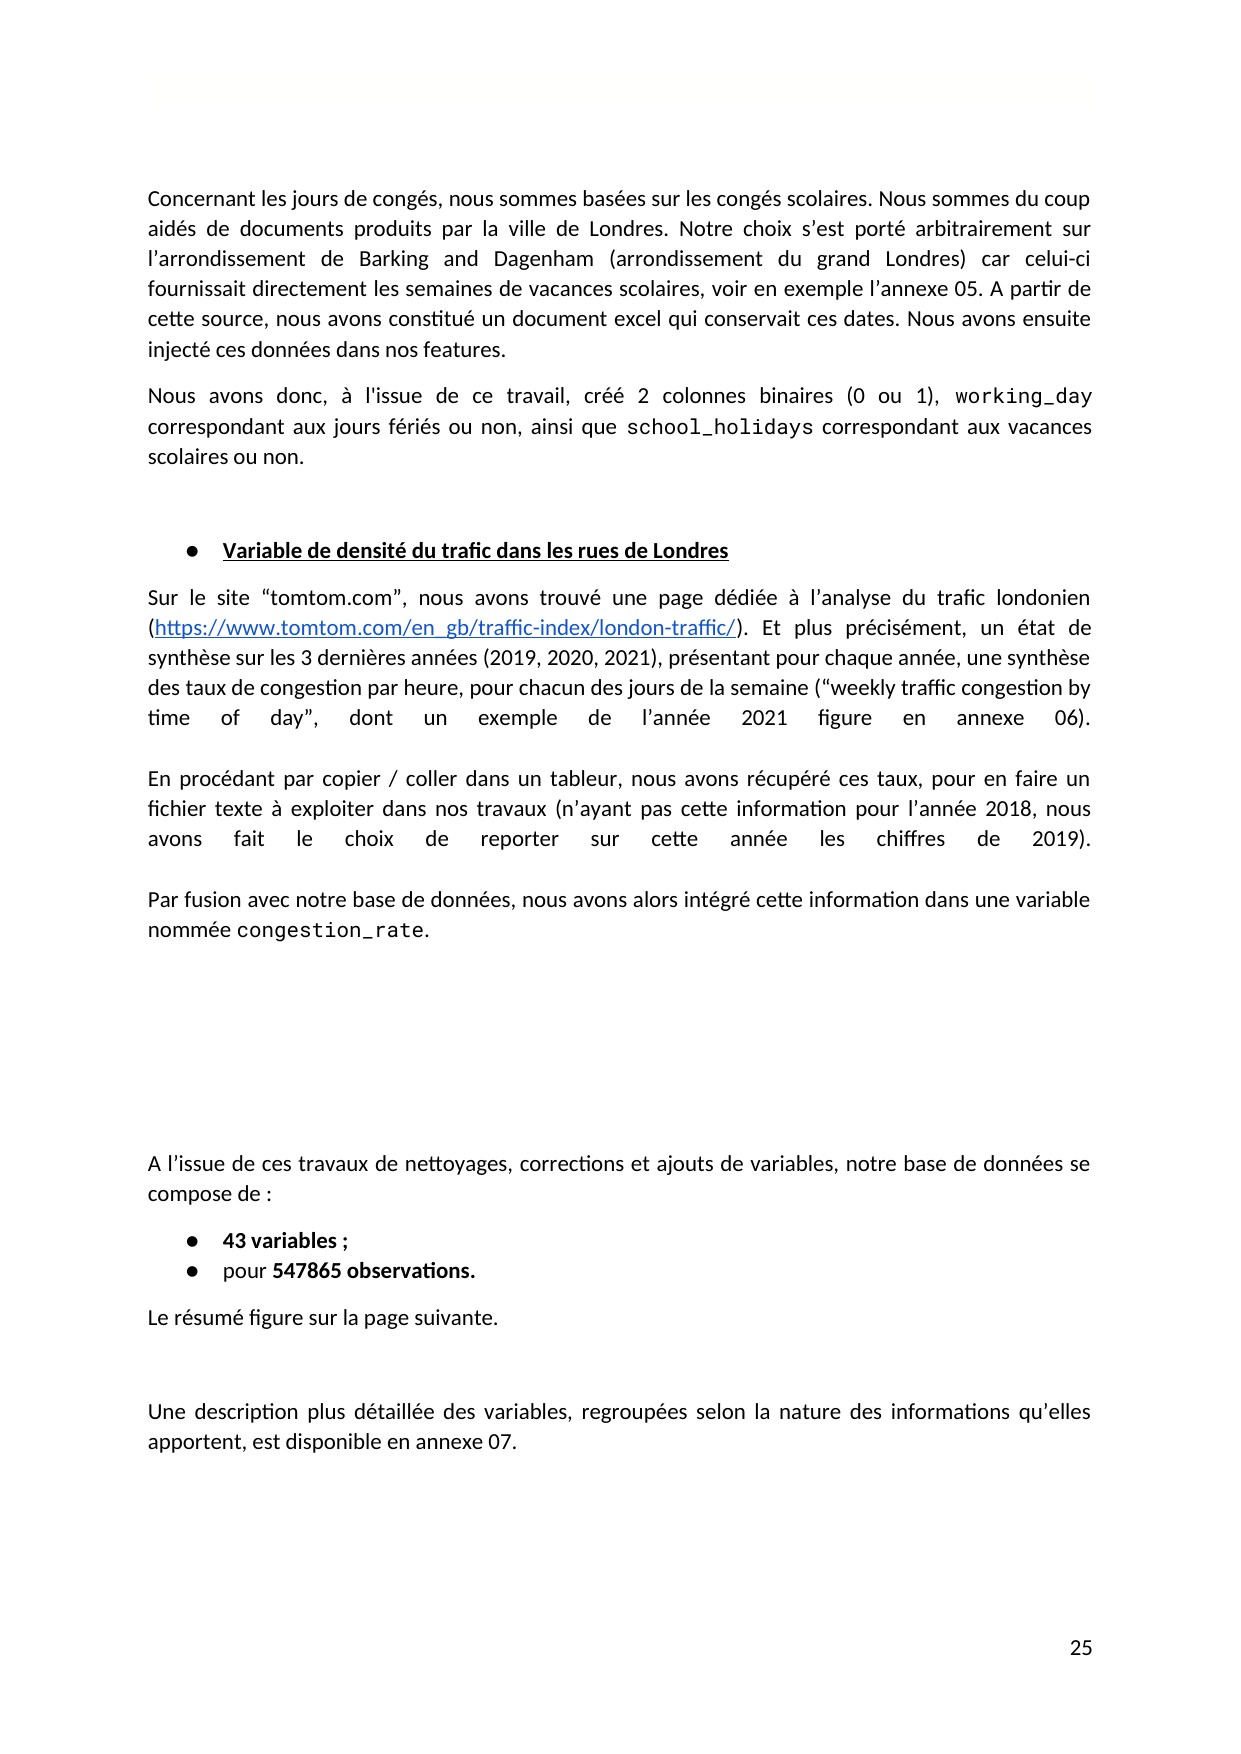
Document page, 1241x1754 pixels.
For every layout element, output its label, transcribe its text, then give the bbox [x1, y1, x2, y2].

text Nous avons donc, à l'issue de ce travail, créé 2 colonnes binaires (0 ou 1), working_day correspondant aux jours fériés ou non, ainsi que school_holidays correspondant aux vacances scolaires ou non. [148, 382, 1093, 470]
list pour 547865 observations. [185, 1257, 1093, 1285]
text A l’issue de ces travaux de nettoyages, corrections et ajouts de variables, notre base de données se compose de : [148, 1149, 1093, 1208]
list Variable de densité du trafic dans les rues de Londres [185, 536, 1093, 564]
text Une description plus détaillée des variables, regroupées selon la nature des informations qu’elles apportent, est disponible en annexe 07. [148, 1397, 1093, 1456]
text Concernant les jours de congés, nous sommes basées sur les congés scolaires. Nous sommes du coup aidés de documents produits par la ville de Londres. Notre choix s’est porté arbitrairement sur l’arrondissement de Barking and Dagenham (arrondissement du grand Londres) car celui-ci fournissait directement les semaines de vacances scolaires, voir en exemple l’annexe 05. A partir de cette source, nous avons constitué un document excel qui conservait ces dates. Nous avons ensuite injecté ces données dans nos features. [148, 184, 1093, 363]
text Le résumé figure sur la page suivante. [148, 1303, 1093, 1332]
text Sur le site “tomtom.com”, nous avons trouvé une page dédiée à l’analyse du trafic londonien (https://www.tomtom.com/en_gb/traffic-index/london-traffic/). Et plus précisément, un état de synthèse sur les 3 dernières années (2019, 2020, 2021), présentant pour chaque année, une synthèse des taux de congestion par heure, pour chacun des jours de la semaine (“weekly traffic congestion by time of day”, dont un exemple de l’année 2021 figure en annexe 06). En procédant par copier / coller dans un tableur, nous avons récupéré ces taux, pour en faire un fichier texte à exploiter dans nos travaux (n’ayant pas cette information pour l’année 2018, nous avons fait le choix de reporter sur cette année les chiffres de 2019). Par fusion avec notre base de données, nous avons alors intégré cette information dans une variable nommée congestion_rate. [148, 583, 1093, 943]
list 43 variables ; [185, 1226, 1093, 1254]
